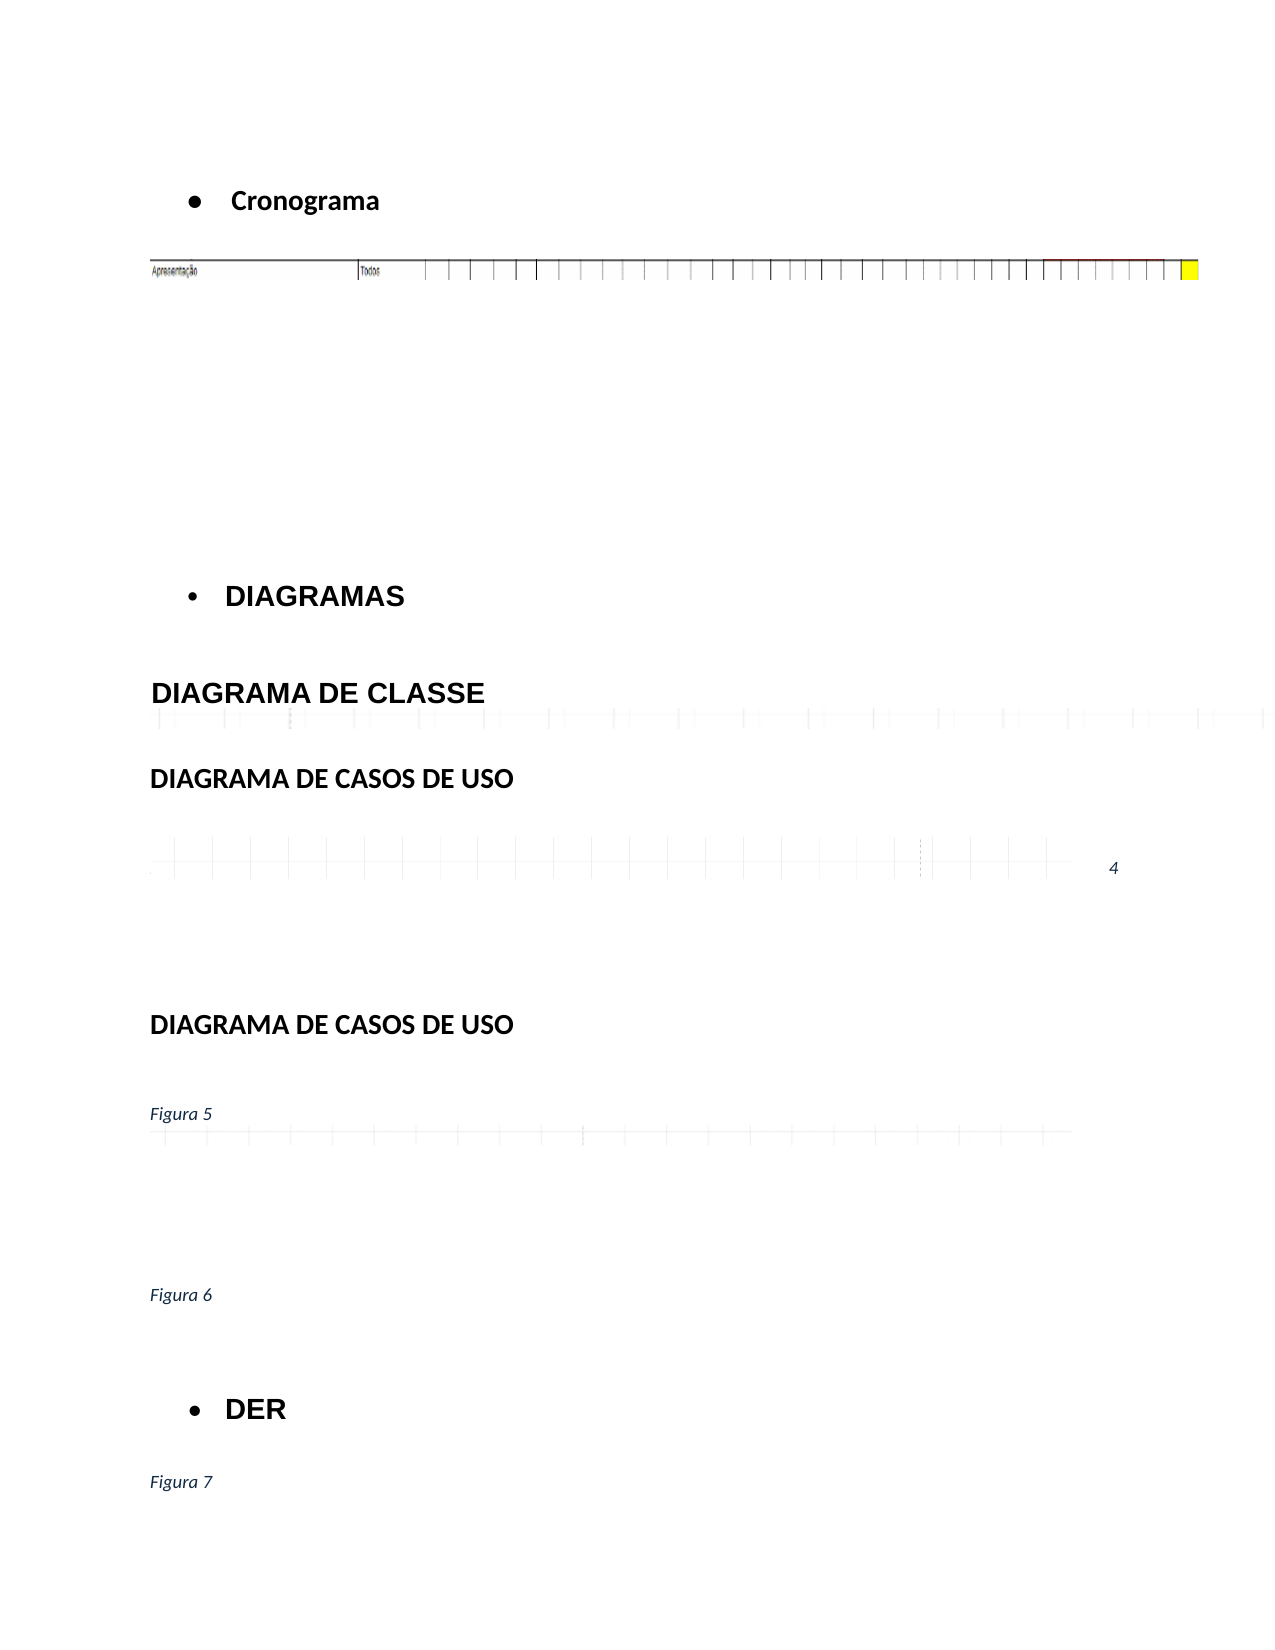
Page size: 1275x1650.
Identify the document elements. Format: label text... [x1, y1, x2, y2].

text DIAGRAMA DE CASOS DE USO [150, 1013, 1118, 1039]
list DER [187, 1398, 1118, 1424]
text Figura 6 [150, 1281, 1118, 1306]
text Figura 4 [150, 855, 1118, 905]
text Figura 7 [150, 1468, 1118, 1493]
list DIAGRAMAS [187, 585, 1118, 611]
text Figura 5 [150, 1100, 1118, 1125]
list Cronograma [187, 187, 1125, 216]
text DIAGRAMA DE CLASSE [150, 655, 1118, 708]
text DIAGRAMA DE CASOS DE USO [150, 767, 1118, 794]
